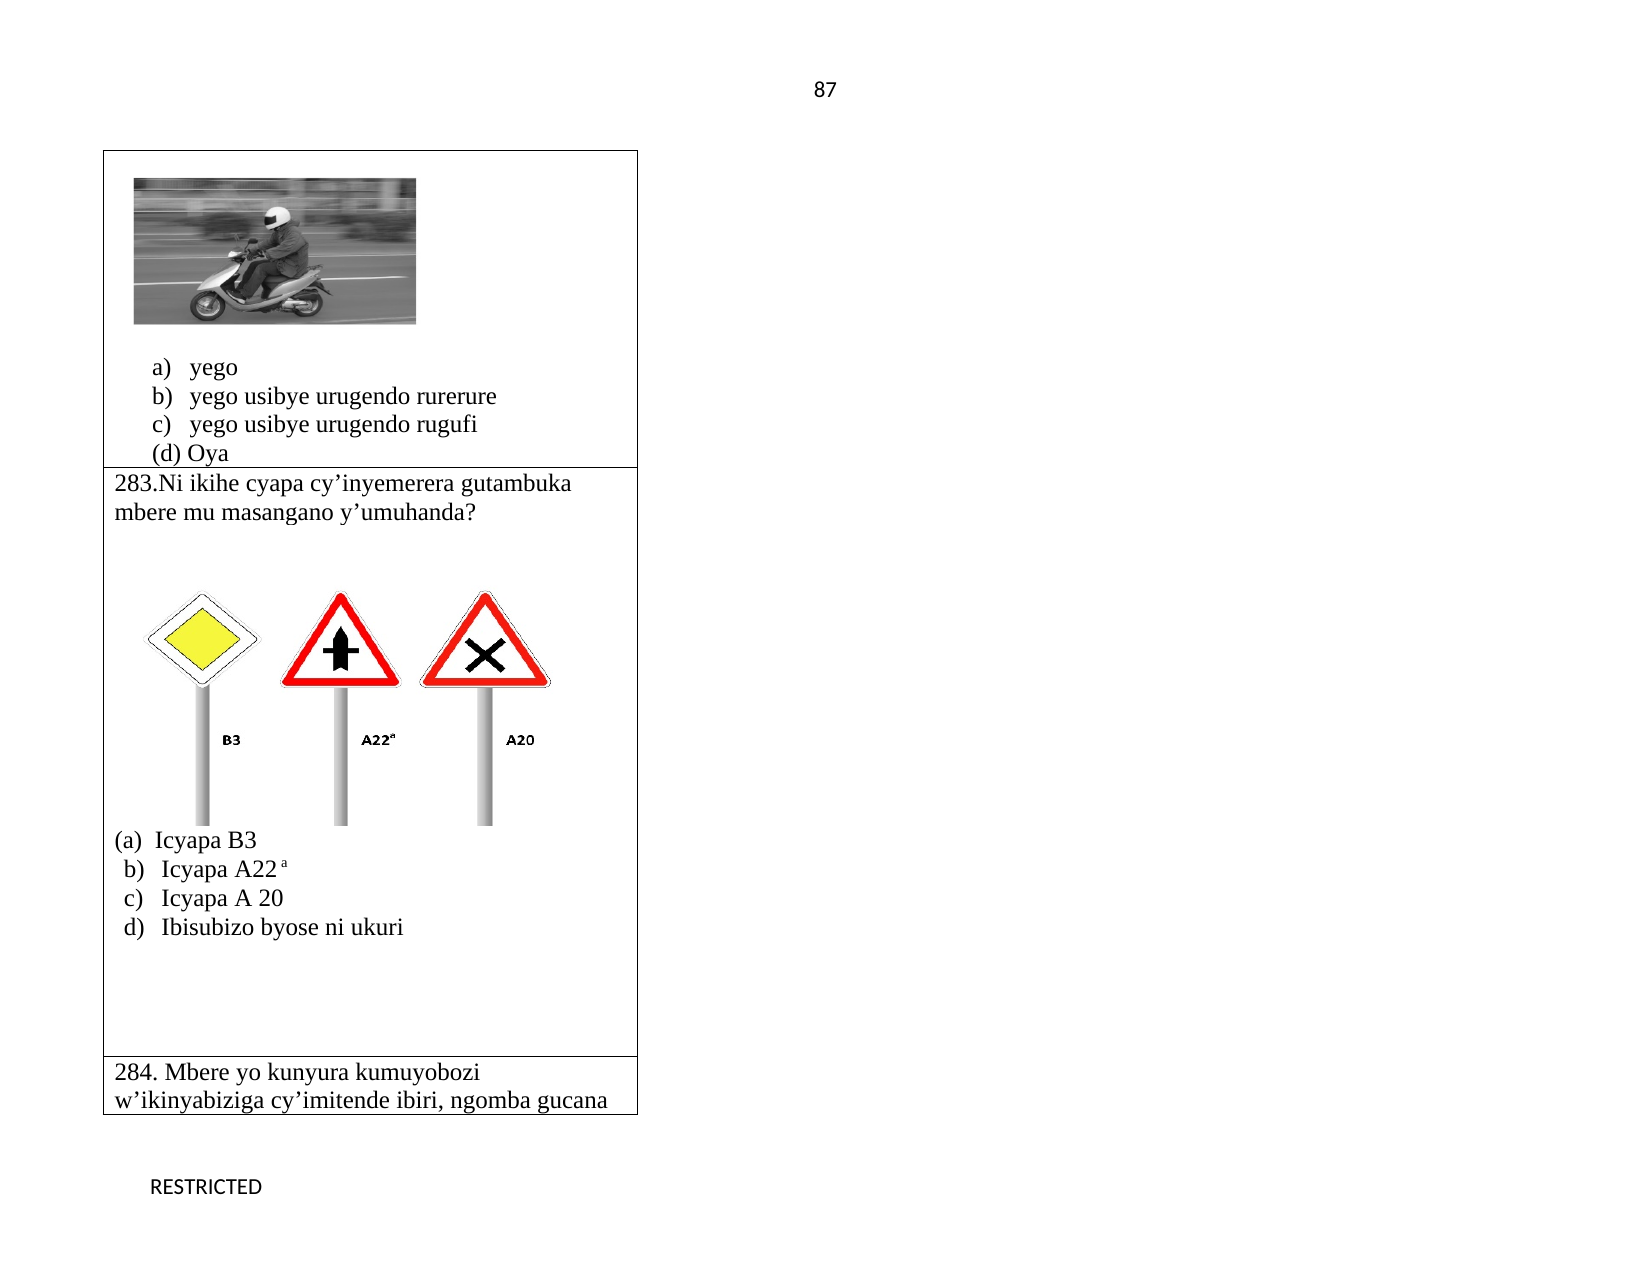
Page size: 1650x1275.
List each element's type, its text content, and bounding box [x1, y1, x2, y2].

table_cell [104, 151, 637, 467]
table_cell 283.Ni ikihe cyapa cy’inyemerera gutambuka mbere mu masangano y’umuhanda? (a) Icyapa B3 Icyapa A22 a Icyapa A 20 Ibisubizo byose ni ukuri [104, 468, 637, 1056]
picture [114, 151, 435, 352]
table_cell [104, 1057, 637, 1114]
picture [114, 525, 576, 826]
